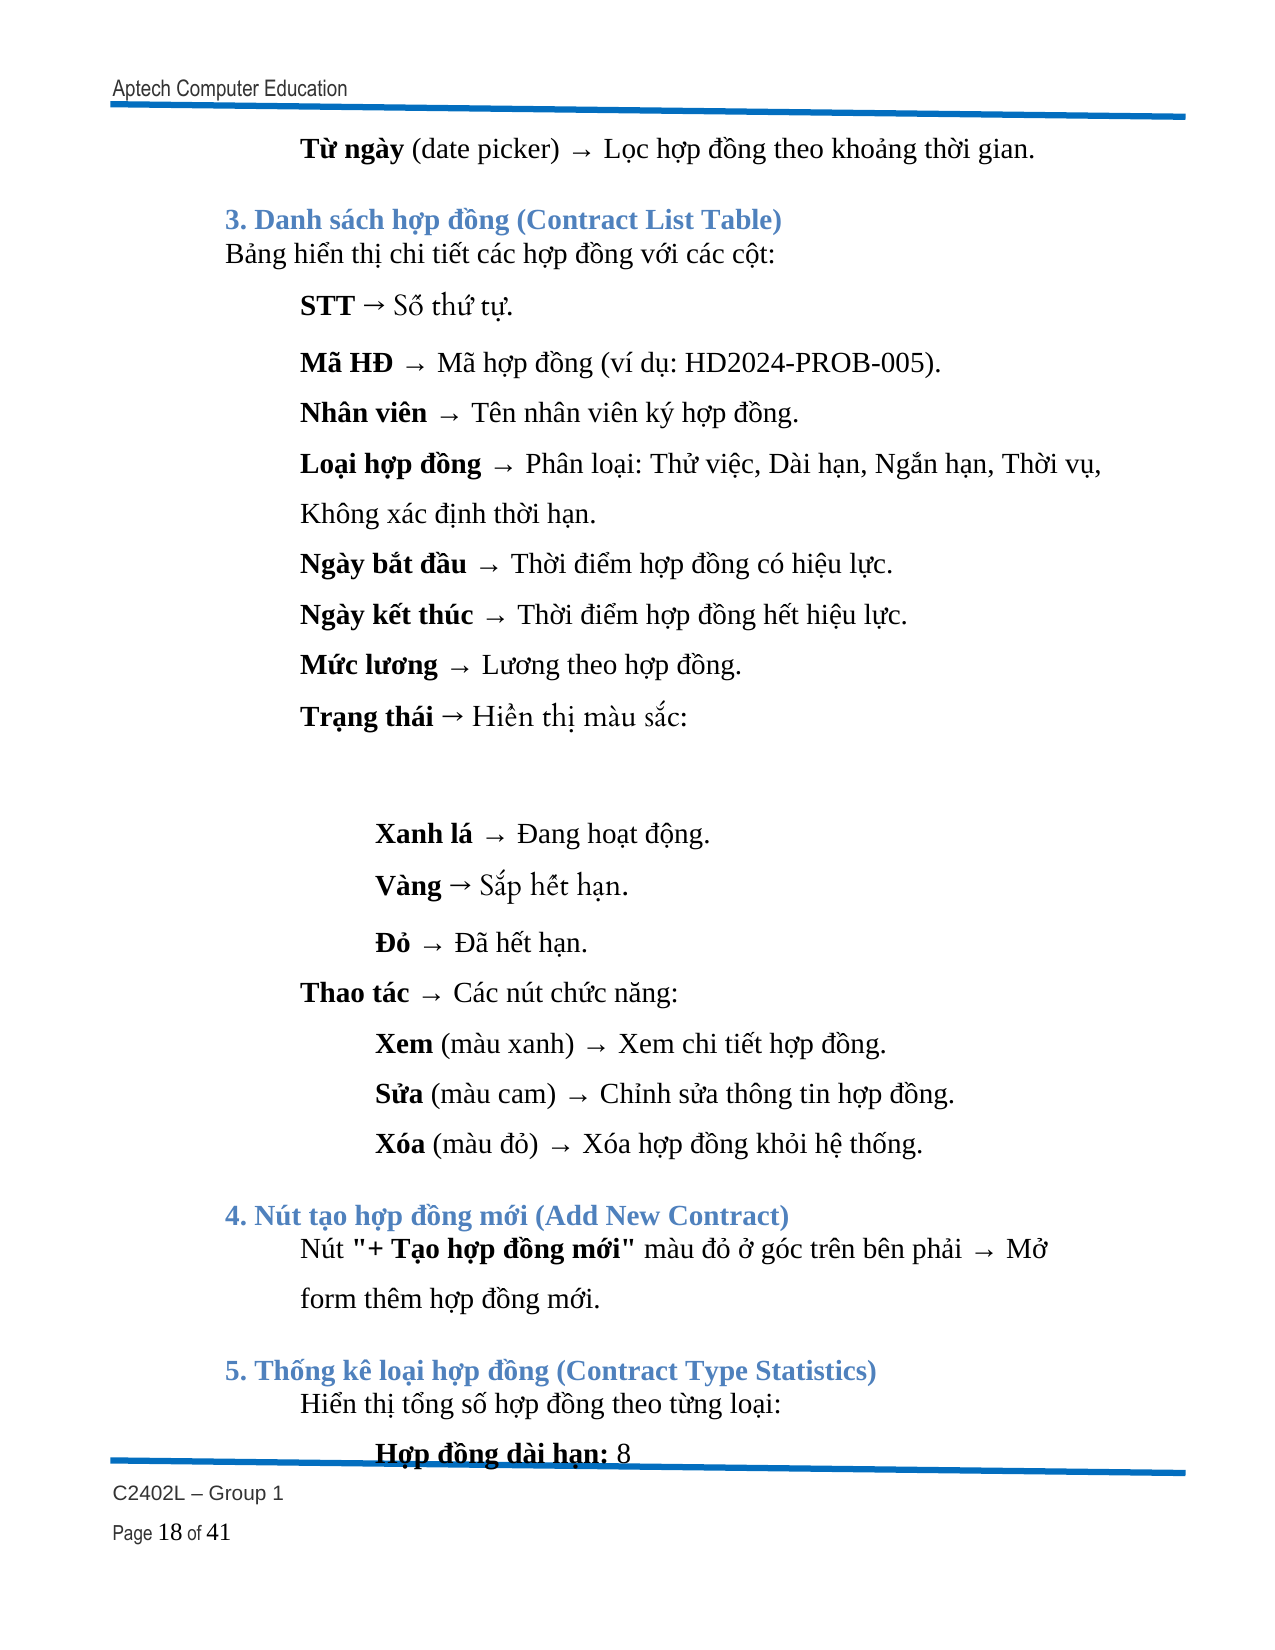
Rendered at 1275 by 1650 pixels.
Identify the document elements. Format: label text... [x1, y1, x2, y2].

text Ngày kết thúc → Thời điểm hợp đồng hết hiệu lực. [300, 597, 1106, 630]
text Ngày bắt đầu → Thời điểm hợp đồng có hiệu lực. [300, 547, 1106, 580]
text Đỏ → Đã hết hạn. [375, 925, 1106, 959]
text Từ ngày (date picker) → Lọc hợp đồng theo khoảng thời gian. [300, 131, 1106, 165]
subtitle 3. Danh sách hợp đồng (Contract List Table) [225, 202, 1106, 236]
text Mức lương → Lương theo hợp đồng. [300, 647, 1106, 681]
text Vàng → Sắp hết hạn. [375, 866, 1106, 906]
text Sửa (màu cam) → Chỉnh sửa thông tin hợp đồng. [375, 1076, 1106, 1110]
text Xem (màu xanh) → Xem chi tiết hợp đồng. [375, 1026, 1106, 1059]
text Bảng hiển thị chi tiết các hợp đồng với các cột: [225, 236, 1106, 269]
text Hiển thị tổng số hợp đồng theo từng loại: [300, 1386, 1106, 1420]
text Hợp đồng dài hạn: 8 [375, 1437, 1106, 1470]
text Mã HĐ → Mã hợp đồng (ví dụ: HD2024-PROB-005). [300, 345, 1106, 379]
text STT → Số thứ tự. [300, 286, 1106, 326]
text Xóa (màu đỏ) → Xóa hợp đồng khỏi hệ thống. [375, 1127, 1106, 1160]
text Xanh lá → Đang hoạt động. [375, 816, 1106, 849]
text Nhân viên → Tên nhân viên ký hợp đồng. [300, 396, 1106, 429]
text Nút "+ Tạo hợp đồng mới" màu đỏ ở góc trên bên phải → Mở form thêm hợp đồng mới. [300, 1231, 1106, 1315]
text Thao tác → Các nút chức năng: [300, 976, 1106, 1009]
text Loại hợp đồng → Phân loại: Thử việc, Dài hạn, Ngắn hạn, Thời vụ, Không xác định thời hạn. [300, 446, 1106, 530]
subtitle 5. Thống kê loại hợp đồng (Contract Type Statistics) [225, 1353, 1106, 1386]
text Trạng thái → Hiển thị màu sắc: [300, 697, 1106, 737]
subtitle 4. Nút tạo hợp đồng mới (Add New Contract) [225, 1198, 1106, 1231]
